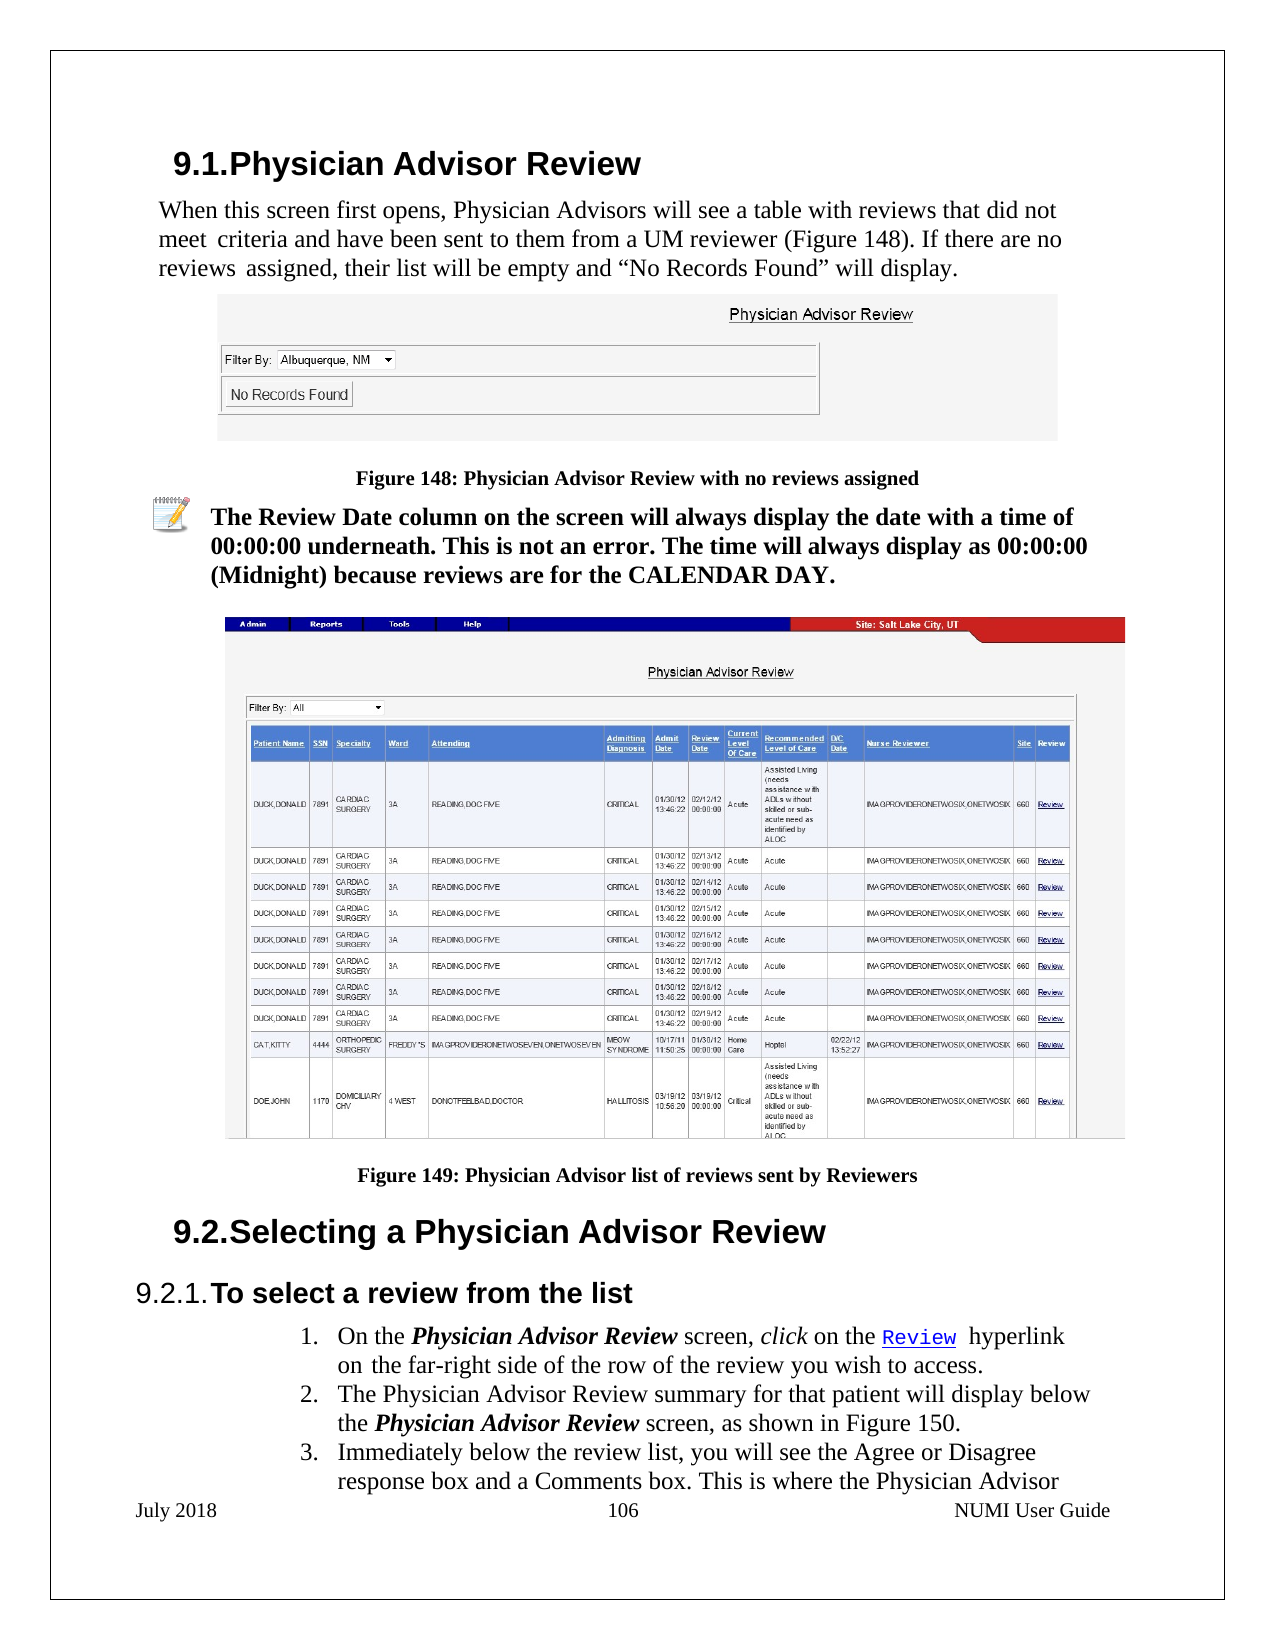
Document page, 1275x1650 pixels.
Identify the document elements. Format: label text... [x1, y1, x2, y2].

text When this screen first opens, Physician Advisors will see a table with reviews that did not meet criteria and have been sent to them from a UM reviewer (Figure 148). If there are no reviews assigned, their list will be empty and “No Records Found” will display. [158, 195, 1096, 281]
list The Physician Advisor Review summary for that patient will display below the Physician Advisor Review screen, as shown in Figure 150. [300, 1379, 1093, 1437]
picture [217, 294, 1058, 441]
text Figure 149: Physician Advisor list of reviews sent by Reviewers [135, 1163, 1139, 1187]
picture [150, 492, 191, 533]
picture [225, 617, 1125, 1139]
subtitle Physician Advisor Review [173, 144, 1139, 182]
text The Review Date column on the screen will always display the date with a time of 00:00:00 underneath. This is not an error. The time will always display as 00:00:00 (Midnight) because reviews are for the CALENDAR DAY. [210, 502, 1139, 589]
text Figure 148: Physician Advisor Review with no reviews assigned [135, 466, 1139, 490]
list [300, 1437, 1124, 1494]
subtitle Selecting a Physician Advisor Review [173, 1212, 1139, 1251]
list On the Physician Advisor Review screen, click on the Review hyperlink on the far-right side of the row of the review you wish to access. [300, 1322, 1091, 1379]
subtitle To select a review from the list [135, 1276, 1139, 1309]
